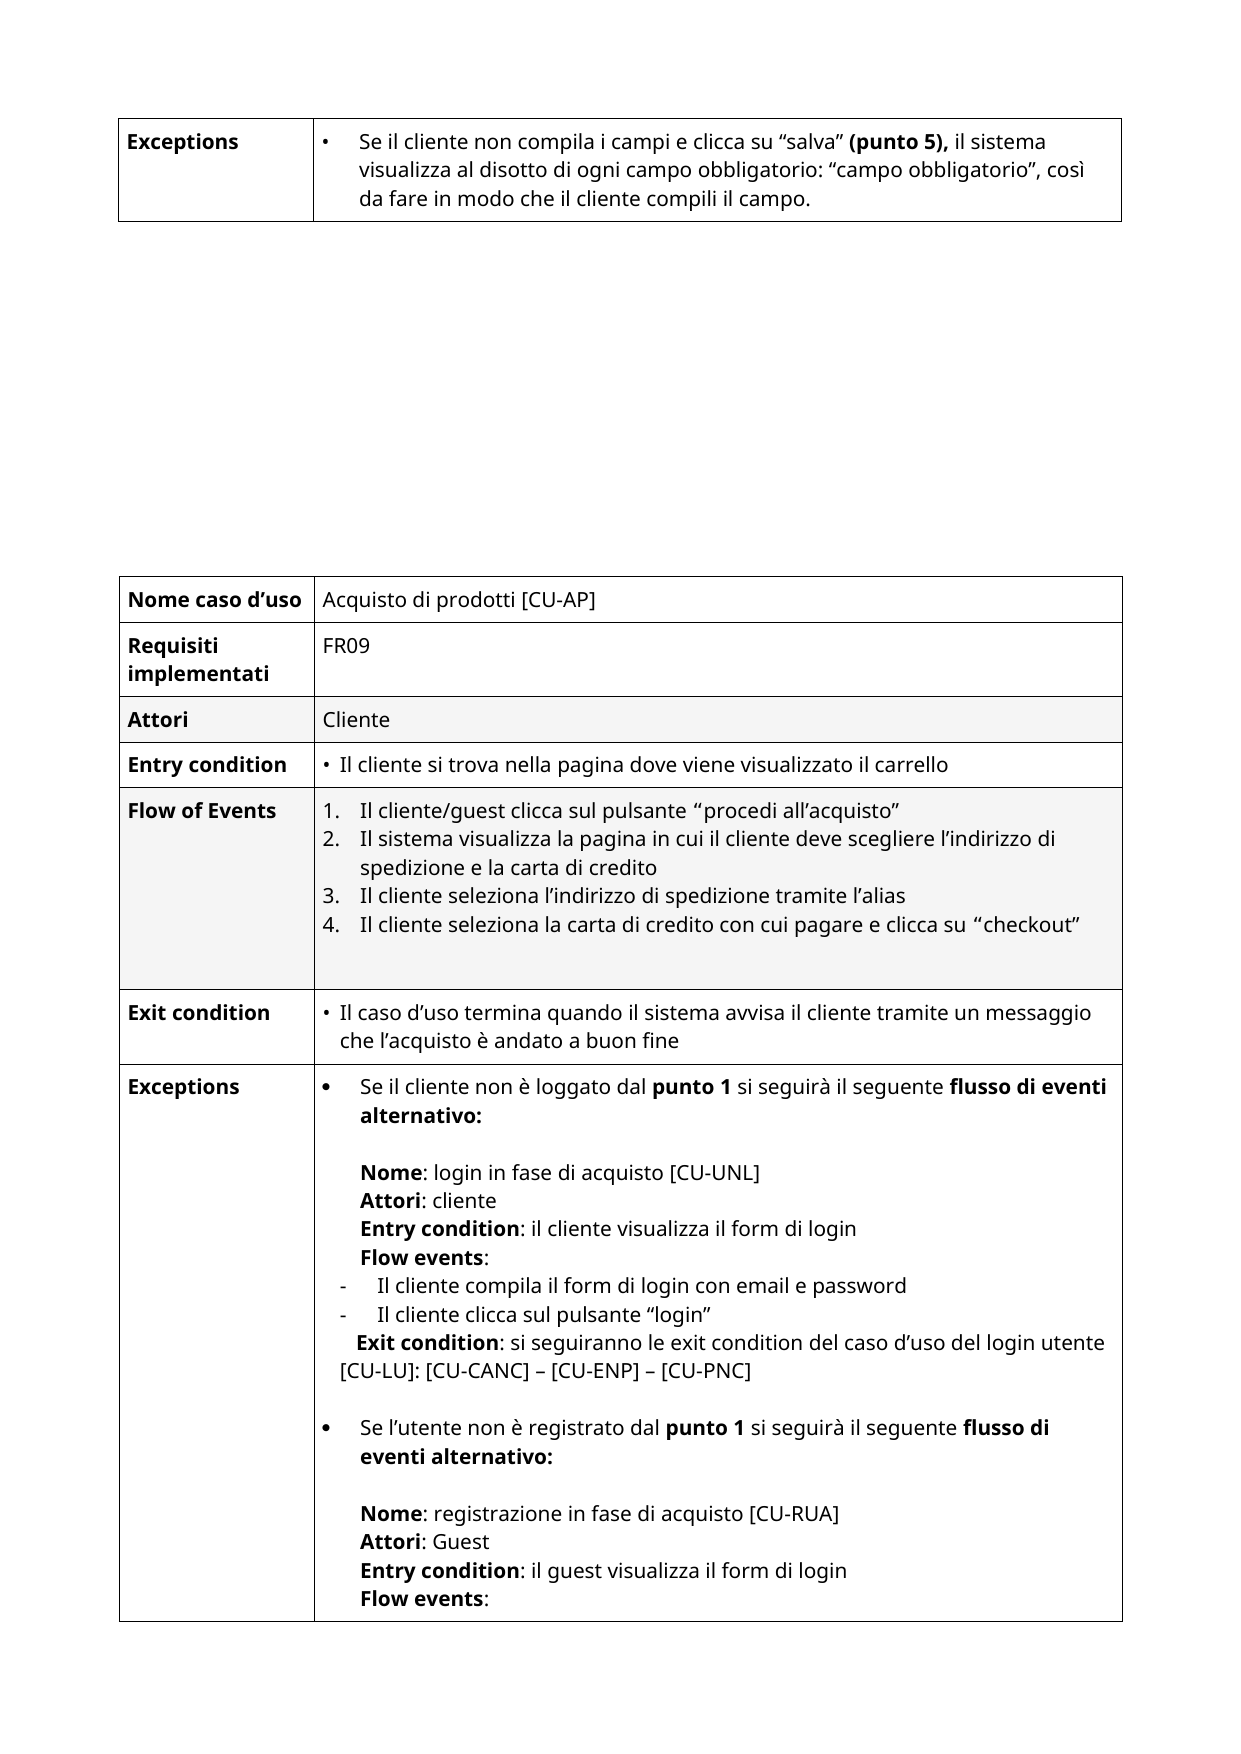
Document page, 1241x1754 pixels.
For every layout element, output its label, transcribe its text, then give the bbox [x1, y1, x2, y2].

table_cell Se il cliente non compila i campi e clicca su “salva” (punto 5), il sistema visualizza al disotto di ogni campo obbligatorio: “campo obbligatorio”, così da fare in modo che il cliente compili il campo. [314, 119, 1121, 221]
table_cell Il caso d’uso termina quando il sistema avvisa il cliente tramite un messaggio che l’acquisto è andato a buon fine [315, 990, 1122, 1063]
table_cell Exceptions [120, 1065, 314, 1621]
table_cell Requisiti implementati [120, 623, 314, 696]
table_cell Il cliente si trova nella pagina dove viene visualizzato il carrello [315, 743, 1122, 787]
table_header Nome caso d’uso [120, 577, 314, 622]
table_cell Exceptions [119, 119, 313, 221]
table_cell Cliente [315, 697, 1122, 742]
table_cell FR09 [315, 623, 1122, 696]
table_cell Attori [120, 697, 314, 742]
table_cell Exit condition [120, 990, 314, 1063]
table_cell Il cliente/guest clicca sul pulsante “procedi all’acquisto” Il sistema visualizza la pagina in cui il cliente deve scegliere l’indirizzo di spedizione e la carta di credito Il cliente seleziona l’indirizzo di spedizione tramite l’alias Il cliente seleziona la carta di credito con cui pagare e clicca su “checkout” [315, 788, 1122, 989]
table_header Acquisto di prodotti [CU-AP] [315, 577, 1122, 622]
table_cell Flow of Events [120, 788, 314, 989]
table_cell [315, 1065, 1122, 1621]
table_cell Entry condition [120, 743, 314, 787]
